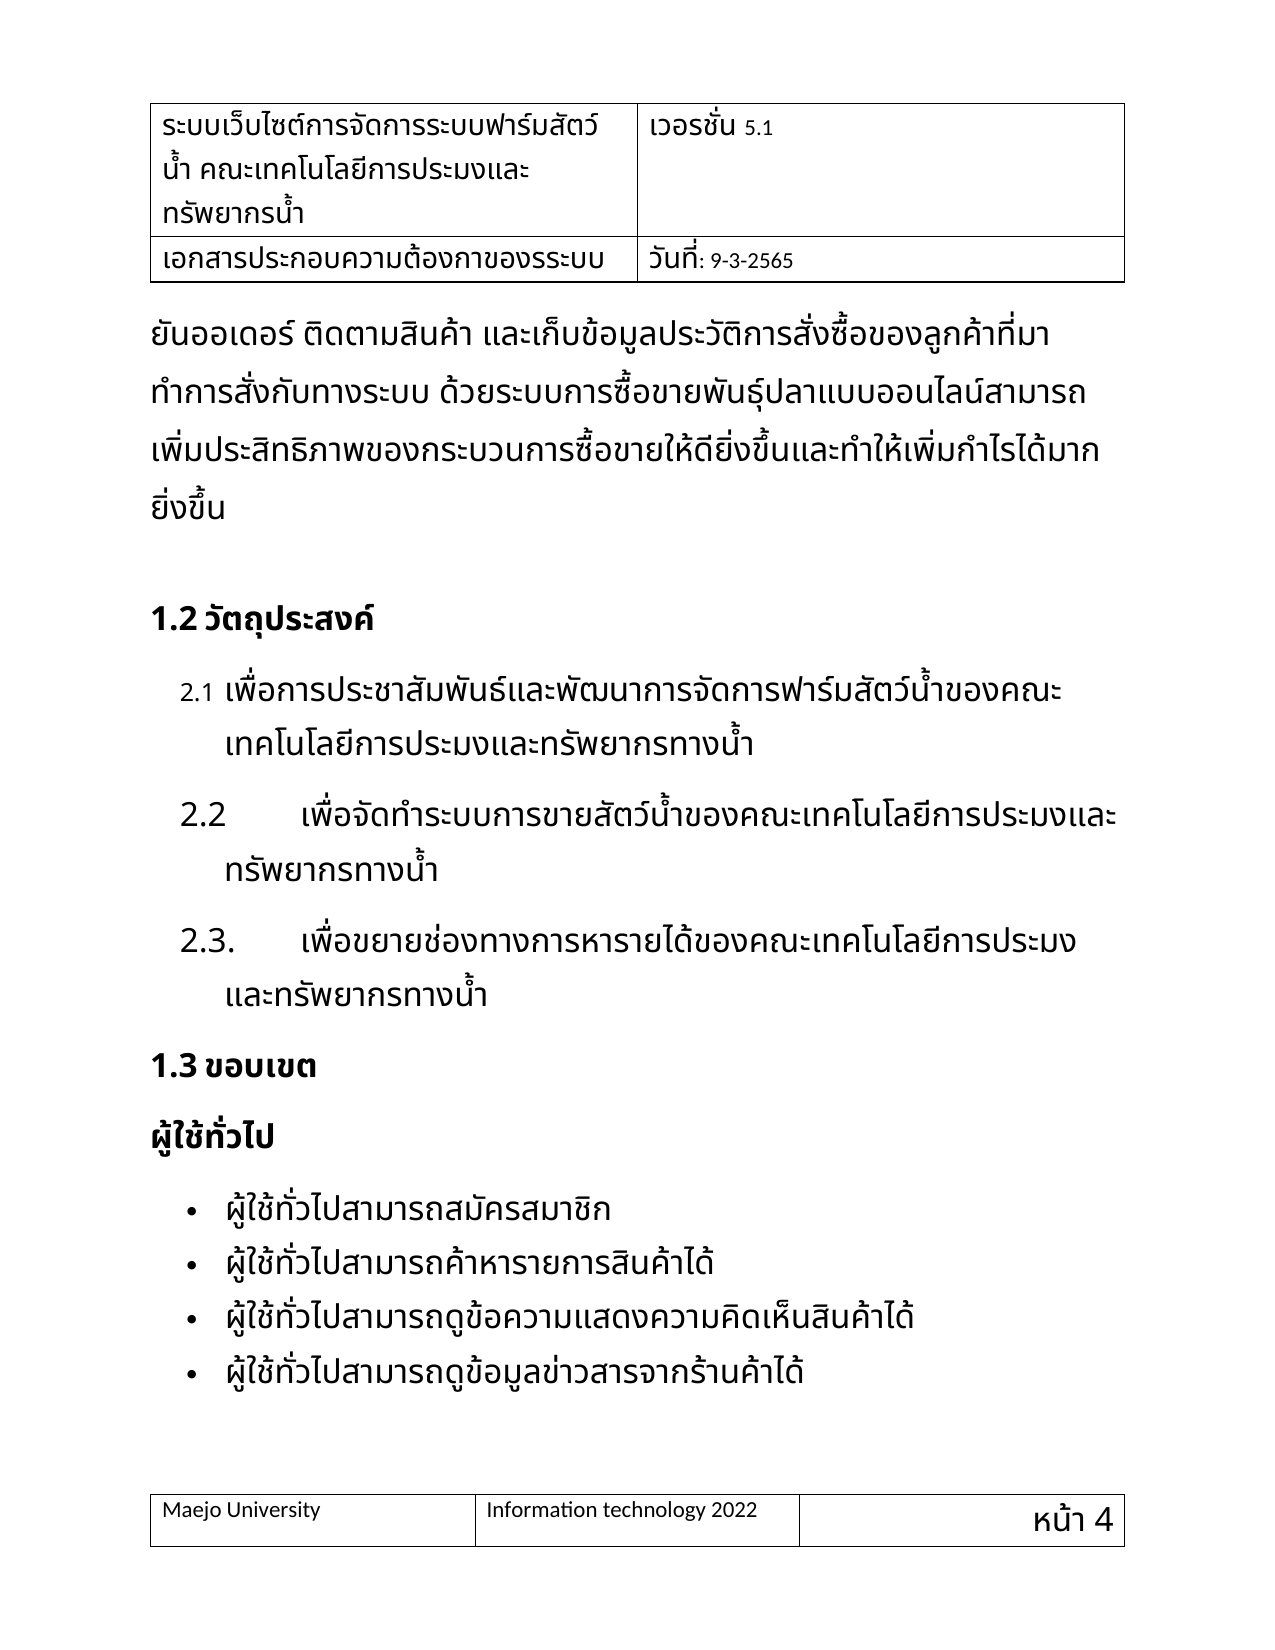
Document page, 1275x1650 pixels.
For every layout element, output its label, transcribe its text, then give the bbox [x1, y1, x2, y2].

text 1.2 วัตถุประสงค์ [150, 594, 1125, 645]
text 2.3. เพื่อขยายช่องทางการหารายได้ของคณะเทคโนโลยีการประมงและทรัพยากรทางน้ำ [179, 917, 1125, 1022]
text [150, 310, 1125, 534]
list ผู้ใช้ทั่วไปสามารถค้าหารายการสินค้าได้ [187, 1239, 1125, 1289]
list ผู้ใช้ทั่วไปสามารถสมัครสมาชิก [187, 1184, 1125, 1235]
text 1.3 ขอบเขต [150, 1042, 1125, 1093]
list ผู้ใช้ทั่วไปสามารถดูข้อความแสดงความคิดเห็นสินค้าได้ [187, 1293, 1125, 1344]
list ผู้ใช้ทั่วไปสามารถดูข้อมูลข่าวสารจากร้านค้าได้ [187, 1348, 1125, 1398]
text ผู้ใช้ทั่วไป [150, 1113, 1125, 1164]
text 2.1 เพื่อการประชาสัมพันธ์และพัฒนาการจัดการฟาร์มสัตว์น้ำของคณะเทคโนโลยีการประมงและทรัพยากรทางน้ำ [179, 666, 1125, 770]
text 2.2 เพื่อจัดทำระบบการขายสัตว์น้ำของคณะเทคโนโลยีการประมงและทรัพยากรทางน้ำ [179, 791, 1125, 896]
